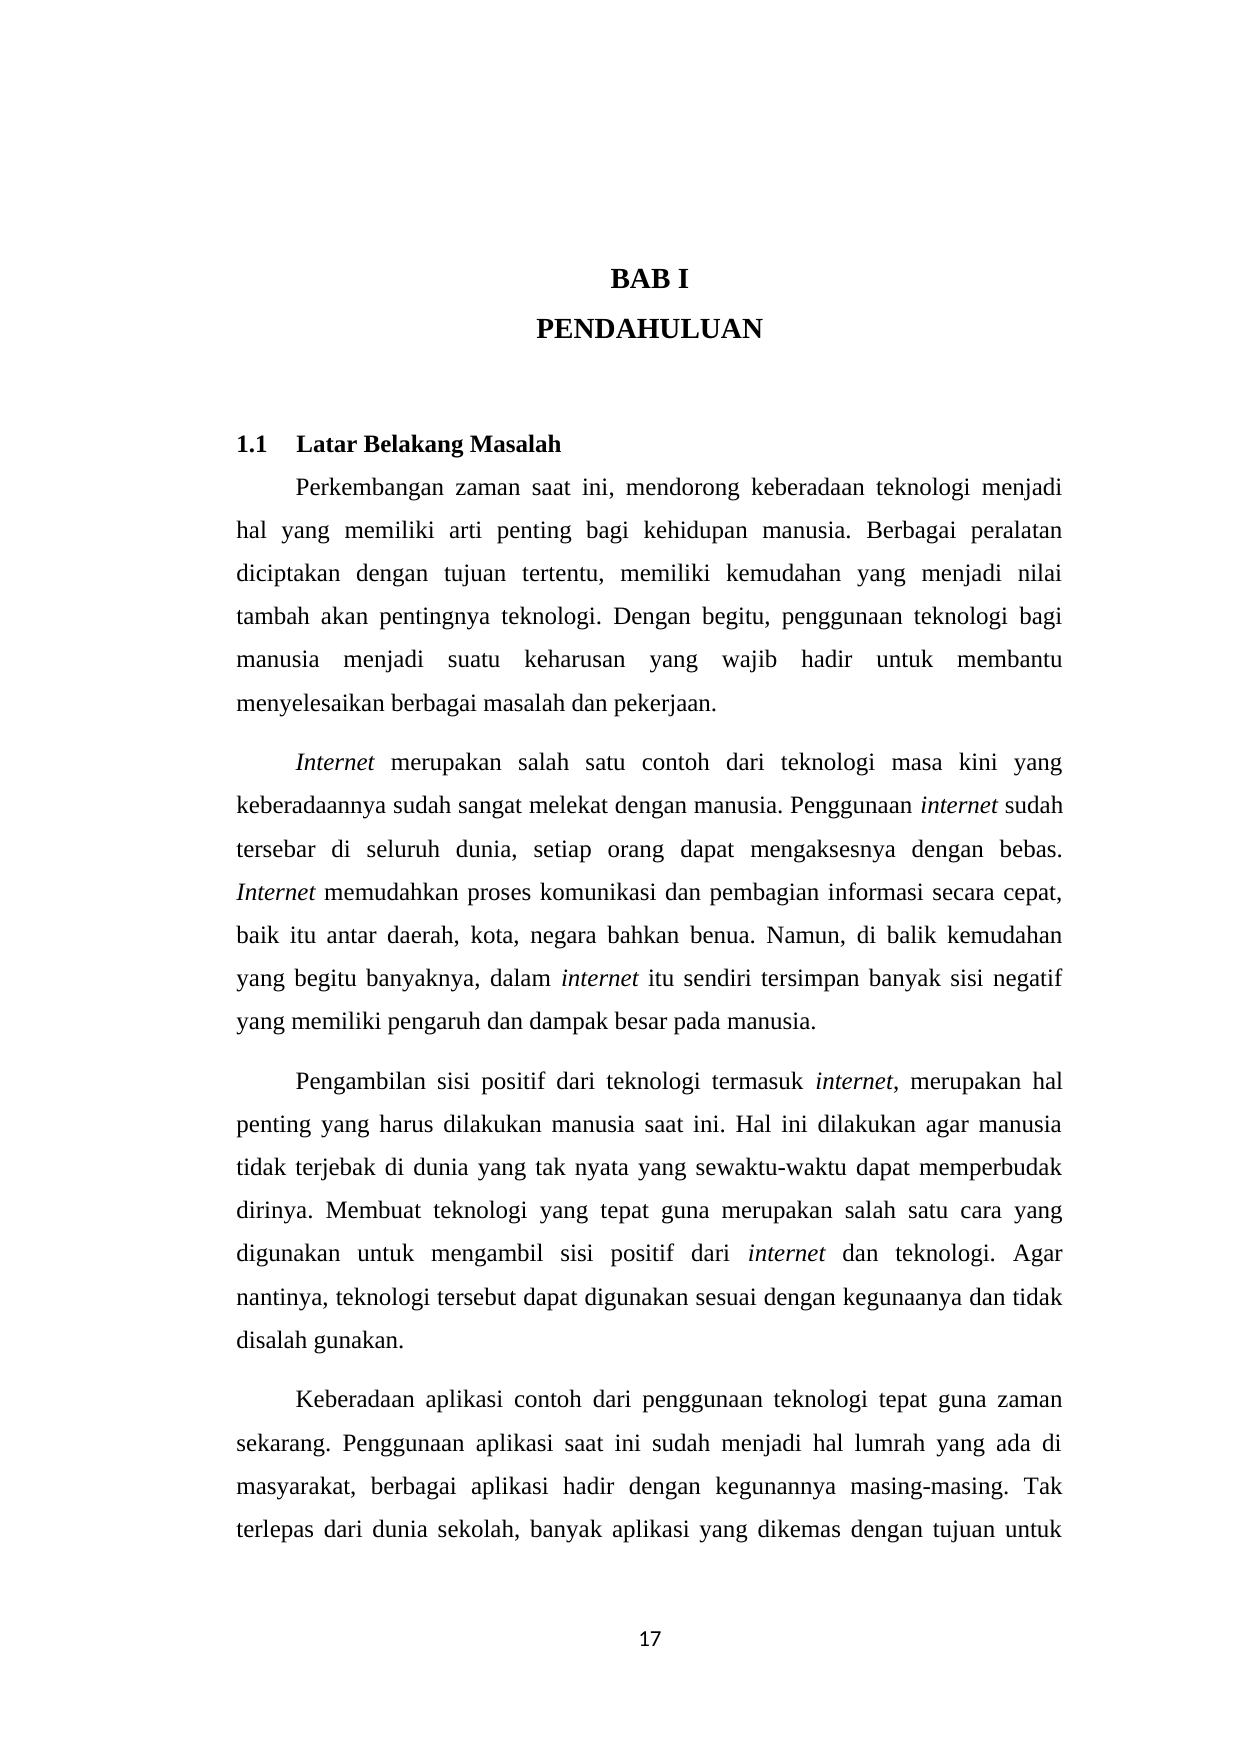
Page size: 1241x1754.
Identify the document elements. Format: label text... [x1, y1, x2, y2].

subtitle Latar Belakang Masalah [236, 429, 1063, 458]
subtitle BAB I PENDAHULUAN [236, 261, 1063, 345]
text Pengambilan sisi positif dari teknologi termasuk internet, merupakan hal penting yang harus dilakukan manusia saat ini. Hal ini dilakukan agar manusia tidak terjebak di dunia yang tak nyata yang sewaktu-waktu dapat memperbudak dirinya. Membuat teknologi yang tepat guna merupakan salah satu cara yang digunakan untuk mengambil sisi positif dari internet dan teknologi. Agar nantinya, teknologi tersebut dapat digunakan sesuai dengan kegunaanya dan tidak disalah gunakan. [236, 1066, 1063, 1353]
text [236, 1384, 1063, 1543]
text Internet merupakan salah satu contoh dari teknologi masa kini yang keberadaannya sudah sangat melekat dengan manusia. Penggunaan internet sudah tersebar di seluruh dunia, setiap orang dapat mengaksesnya dengan bebas. Internet memudahkan proses komunikasi dan pembagian informasi secara cepat, baik itu antar daerah, kota, negara bahkan benua. Namun, di balik kemudahan yang begitu banyaknya, dalam internet itu sendiri tersimpan banyak sisi negatif yang memiliki pengaruh dan dampak besar pada manusia. [236, 747, 1063, 1035]
text Perkembangan zaman saat ini, mendorong keberadaan teknologi menjadi hal yang memiliki arti penting bagi kehidupan manusia. Berbagai peralatan diciptakan dengan tujuan tertentu, memiliki kemudahan yang menjadi nilai tambah akan pentingnya teknologi. Dengan begitu, penggunaan teknologi bagi manusia menjadi suatu keharusan yang wajib hadir untuk membantu menyelesaikan berbagai masalah dan pekerjaan. [236, 472, 1063, 716]
